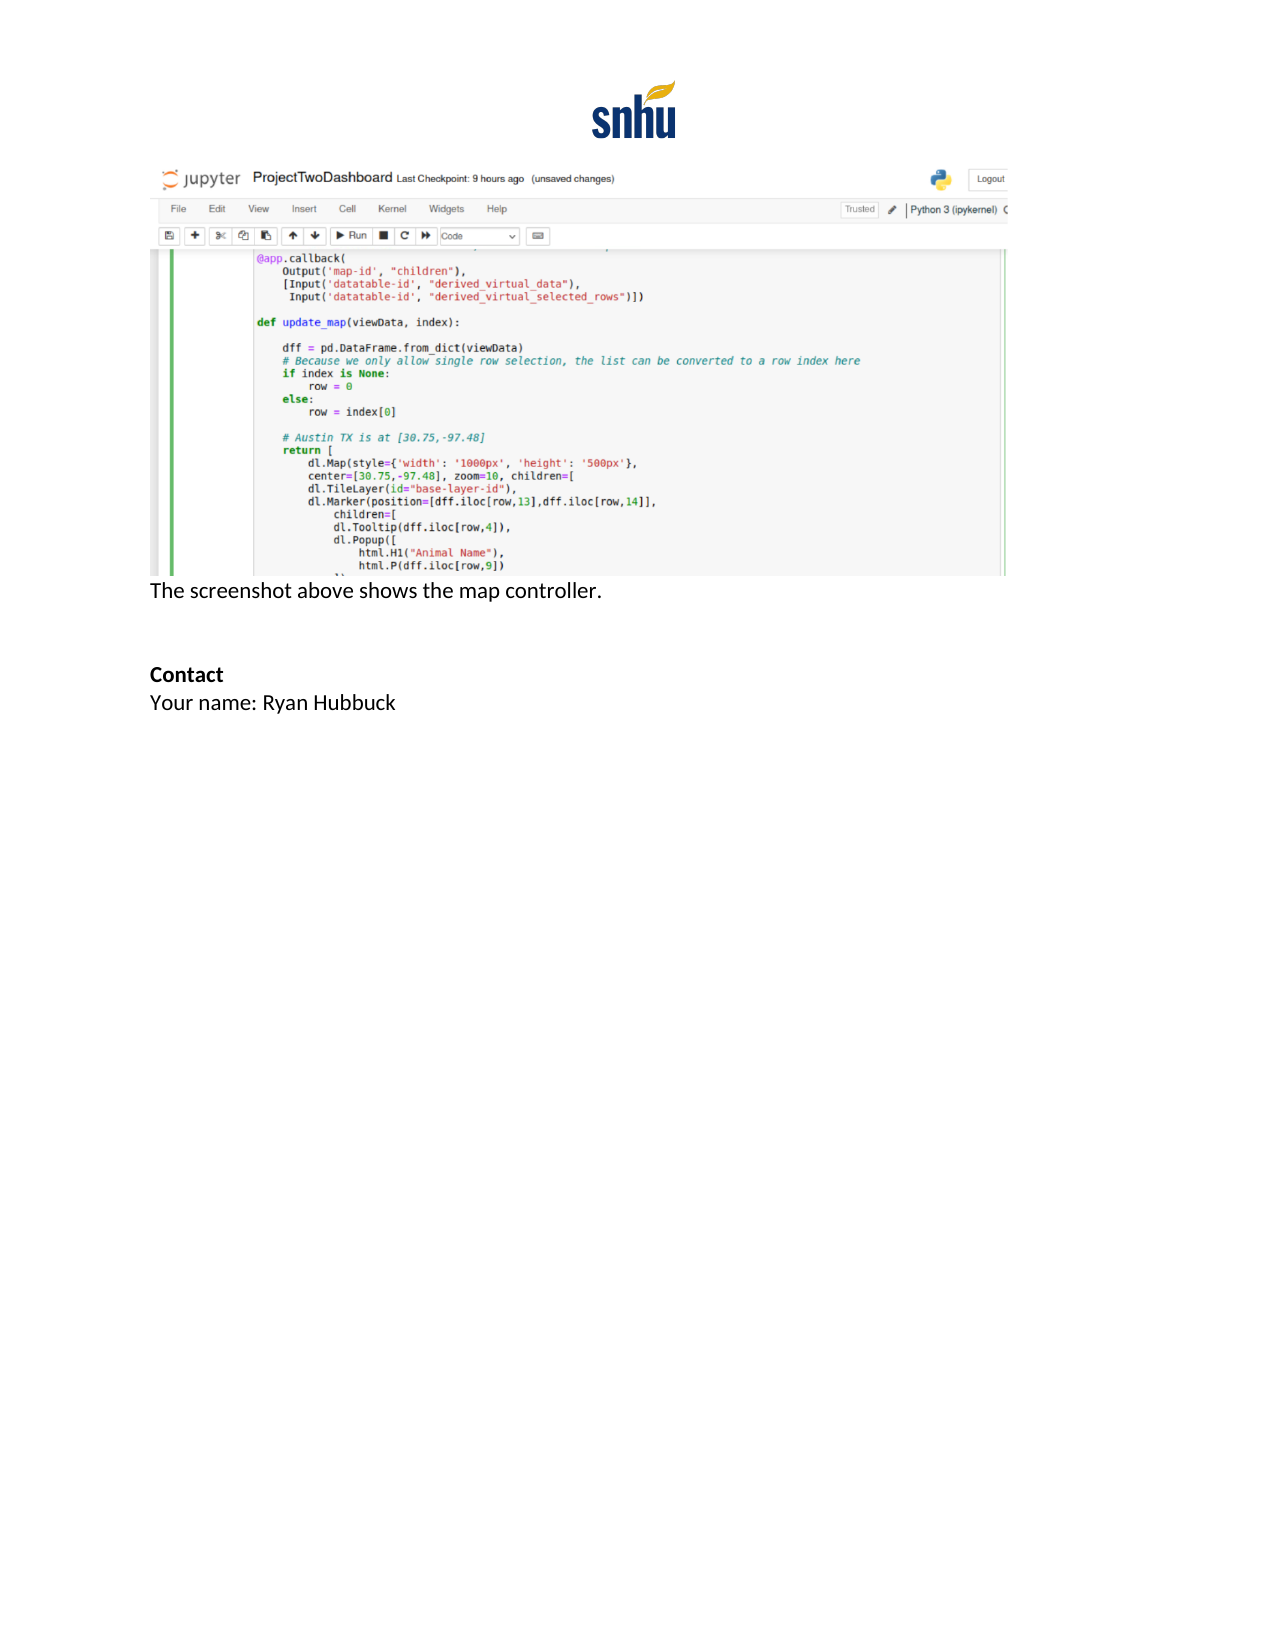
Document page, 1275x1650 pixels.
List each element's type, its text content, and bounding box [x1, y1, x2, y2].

text Your name: Ryan Hubbuck [150, 688, 1125, 716]
text The screenshot above shows the map controller. [150, 576, 1125, 604]
picture [150, 167, 1008, 576]
picture [573, 75, 702, 147]
subtitle Contact [150, 660, 1125, 688]
